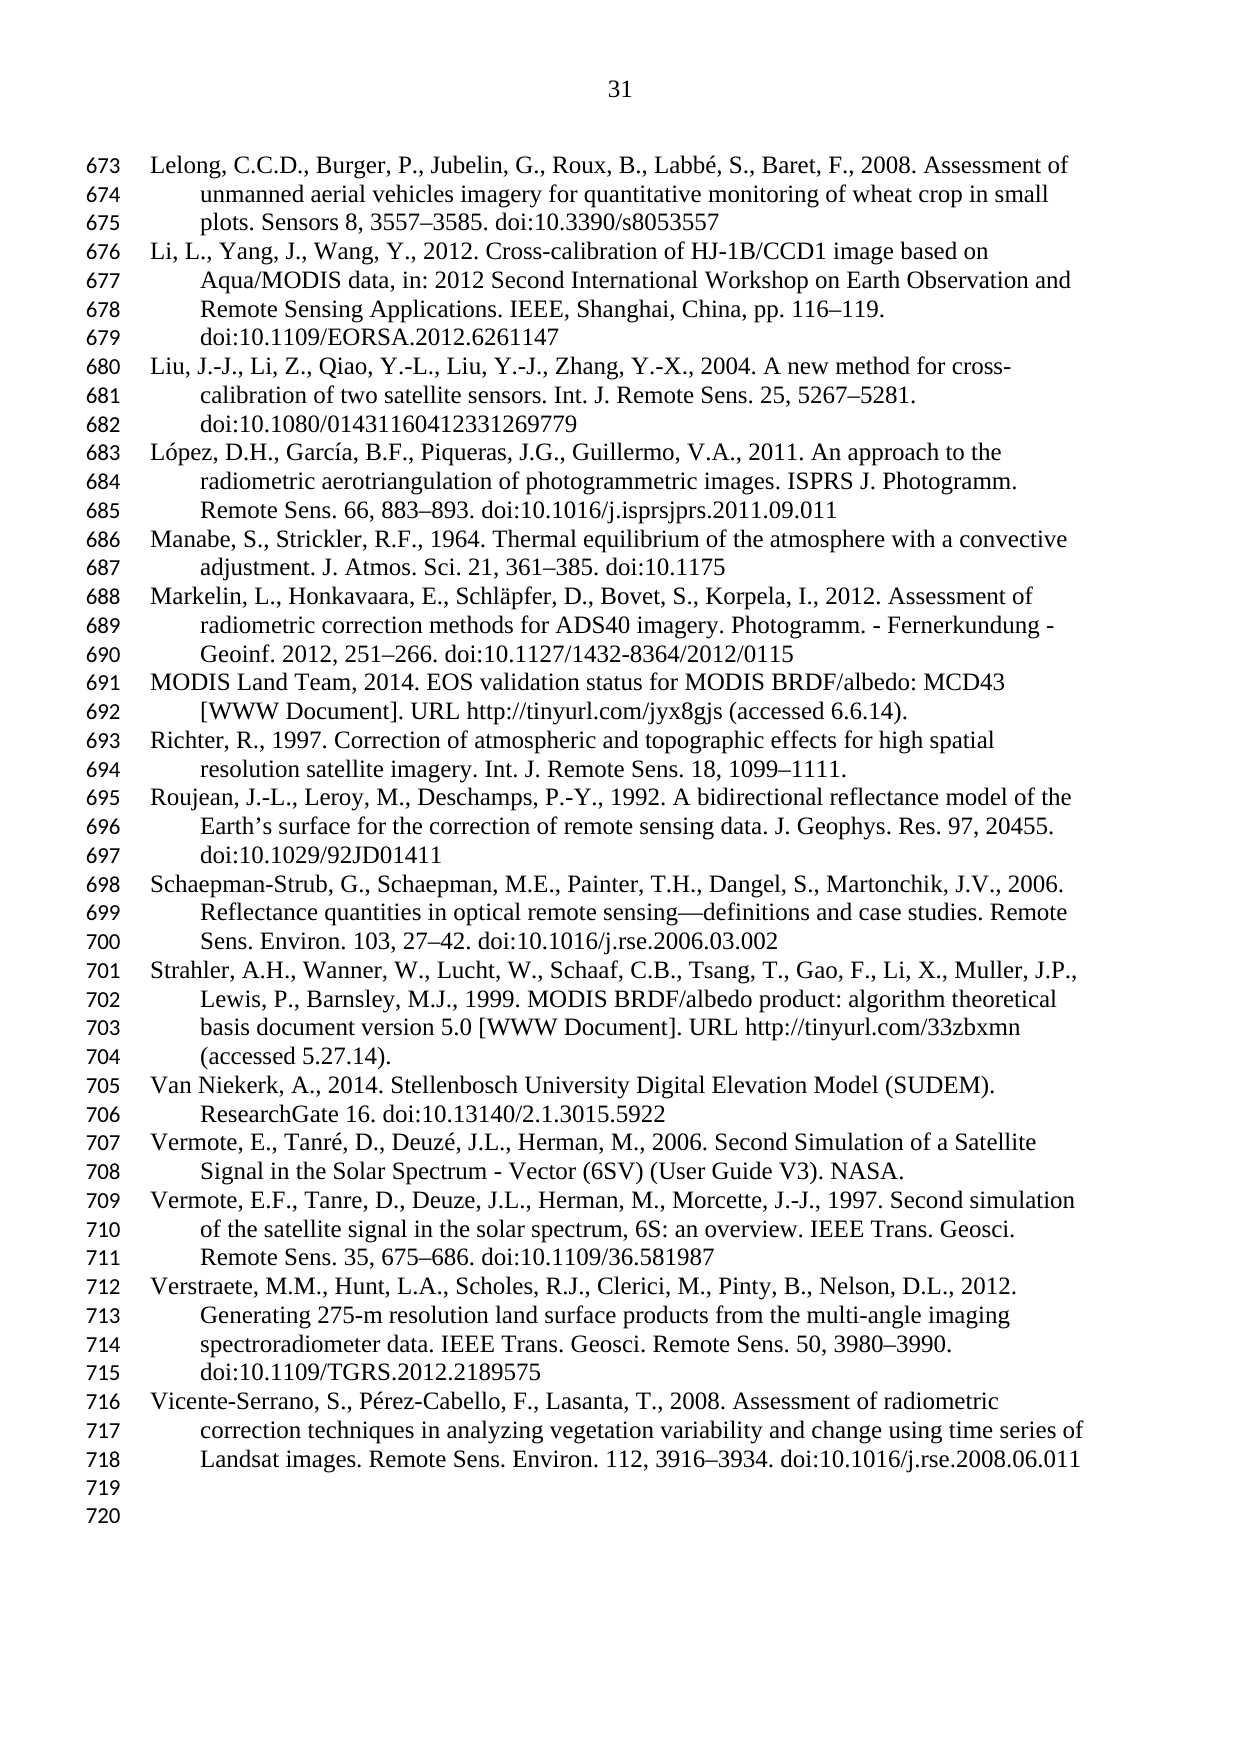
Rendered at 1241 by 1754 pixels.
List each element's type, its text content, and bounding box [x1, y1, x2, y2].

text Vermote, E., Tanré, D., Deuzé, J.L., Herman, M., 2006. Second Simulation of a Satellite Signal in the Solar Spectrum - Vector (6SV) (User Guide V3). NASA. [150, 1127, 1090, 1185]
text Manabe, S., Strickler, R.F., 1964. Thermal equilibrium of the atmosphere with a convective adjustment. J. Atmos. Sci. 21, 361–385. doi:10.1175 [150, 524, 1090, 581]
text Roujean, J.-L., Leroy, M., Deschamps, P.-Y., 1992. A bidirectional reflectance model of the Earth’s surface for the correction of remote sensing data. J. Geophys. Res. 97, 20455. doi:10.1029/92JD01411 [150, 782, 1090, 869]
text Liu, J.-J., Li, Z., Qiao, Y.-L., Liu, Y.-J., Zhang, Y.-X., 2004. A new method for cross-calibration of two satellite sensors. Int. J. Remote Sens. 25, 5267–5281. doi:10.1080/01431160412331269779 [150, 351, 1090, 437]
text Markelin, L., Honkavaara, E., Schläpfer, D., Bovet, S., Korpela, I., 2012. Assessment of radiometric correction methods for ADS40 imagery. Photogramm. - Fernerkundung - Geoinf. 2012, 251–266. doi:10.1127/1432-8364/2012/0115 [150, 581, 1090, 667]
text López, D.H., García, B.F., Piqueras, J.G., Guillermo, V.A., 2011. An approach to the radiometric aerotriangulation of photogrammetric images. ISPRS J. Photogramm. Remote Sens. 66, 883–893. doi:10.1016/j.isprsjprs.2011.09.011 [150, 437, 1090, 524]
text Vermote, E.F., Tanre, D., Deuze, J.L., Herman, M., Morcette, J.-J., 1997. Second simulation of the satellite signal in the solar spectrum, 6S: an overview. IEEE Trans. Geosci. Remote Sens. 35, 675–686. doi:10.1109/36.581987 [150, 1185, 1090, 1271]
text Li, L., Yang, J., Wang, Y., 2012. Cross-calibration of HJ-1B/CCD1 image based on Aqua/MODIS data, in: 2012 Second International Workshop on Earth Observation and Remote Sensing Applications. IEEE, Shanghai, China, pp. 116–119. doi:10.1109/EORSA.2012.6261147 [150, 236, 1090, 351]
text Strahler, A.H., Wanner, W., Lucht, W., Schaaf, C.B., Tsang, T., Gao, F., Li, X., Muller, J.P., Lewis, P., Barnsley, M.J., 1999. MODIS BRDF/albedo product: algorithm theoretical basis document version 5.0 [WWW Document]. URL http://tinyurl.com/33zbxmn (accessed 5.27.14). [150, 955, 1090, 1070]
text Verstraete, M.M., Hunt, L.A., Scholes, R.J., Clerici, M., Pinty, B., Nelson, D.L., 2012. Generating 275-m resolution land surface products from the multi-angle imaging spectroradiometer data. IEEE Trans. Geosci. Remote Sens. 50, 3980–3990. doi:10.1109/TGRS.2012.2189575 [150, 1271, 1090, 1386]
text MODIS Land Team, 2014. EOS validation status for MODIS BRDF/albedo: MCD43 [WWW Document]. URL http://tinyurl.com/jyx8gjs (accessed 6.6.14). [150, 667, 1090, 725]
text Schaepman-Strub, G., Schaepman, M.E., Painter, T.H., Dangel, S., Martonchik, J.V., 2006. Reflectance quantities in optical remote sensing—definitions and case studies. Remote Sens. Environ. 103, 27–42. doi:10.1016/j.rse.2006.03.002 [150, 869, 1090, 955]
text Vicente-Serrano, S., Pérez-Cabello, F., Lasanta, T., 2008. Assessment of radiometric correction techniques in analyzing vegetation variability and change using time series of Landsat images. Remote Sens. Environ. 112, 3916–3934. doi:10.1016/j.rse.2008.06.011 [150, 1386, 1090, 1472]
text Van Niekerk, A., 2014. Stellenbosch University Digital Elevation Model (SUDEM). ResearchGate 16. doi:10.13140/2.1.3015.5922 [150, 1070, 1090, 1127]
text Richter, R., 1997. Correction of atmospheric and topographic effects for high spatial resolution satellite imagery. Int. J. Remote Sens. 18, 1099–1111. [150, 725, 1090, 782]
text Lelong, C.C.D., Burger, P., Jubelin, G., Roux, B., Labbé, S., Baret, F., 2008. Assessment of unmanned aerial vehicles imagery for quantitative monitoring of wheat crop in small plots. Sensors 8, 3557–3585. doi:10.3390/s8053557 [150, 150, 1090, 236]
